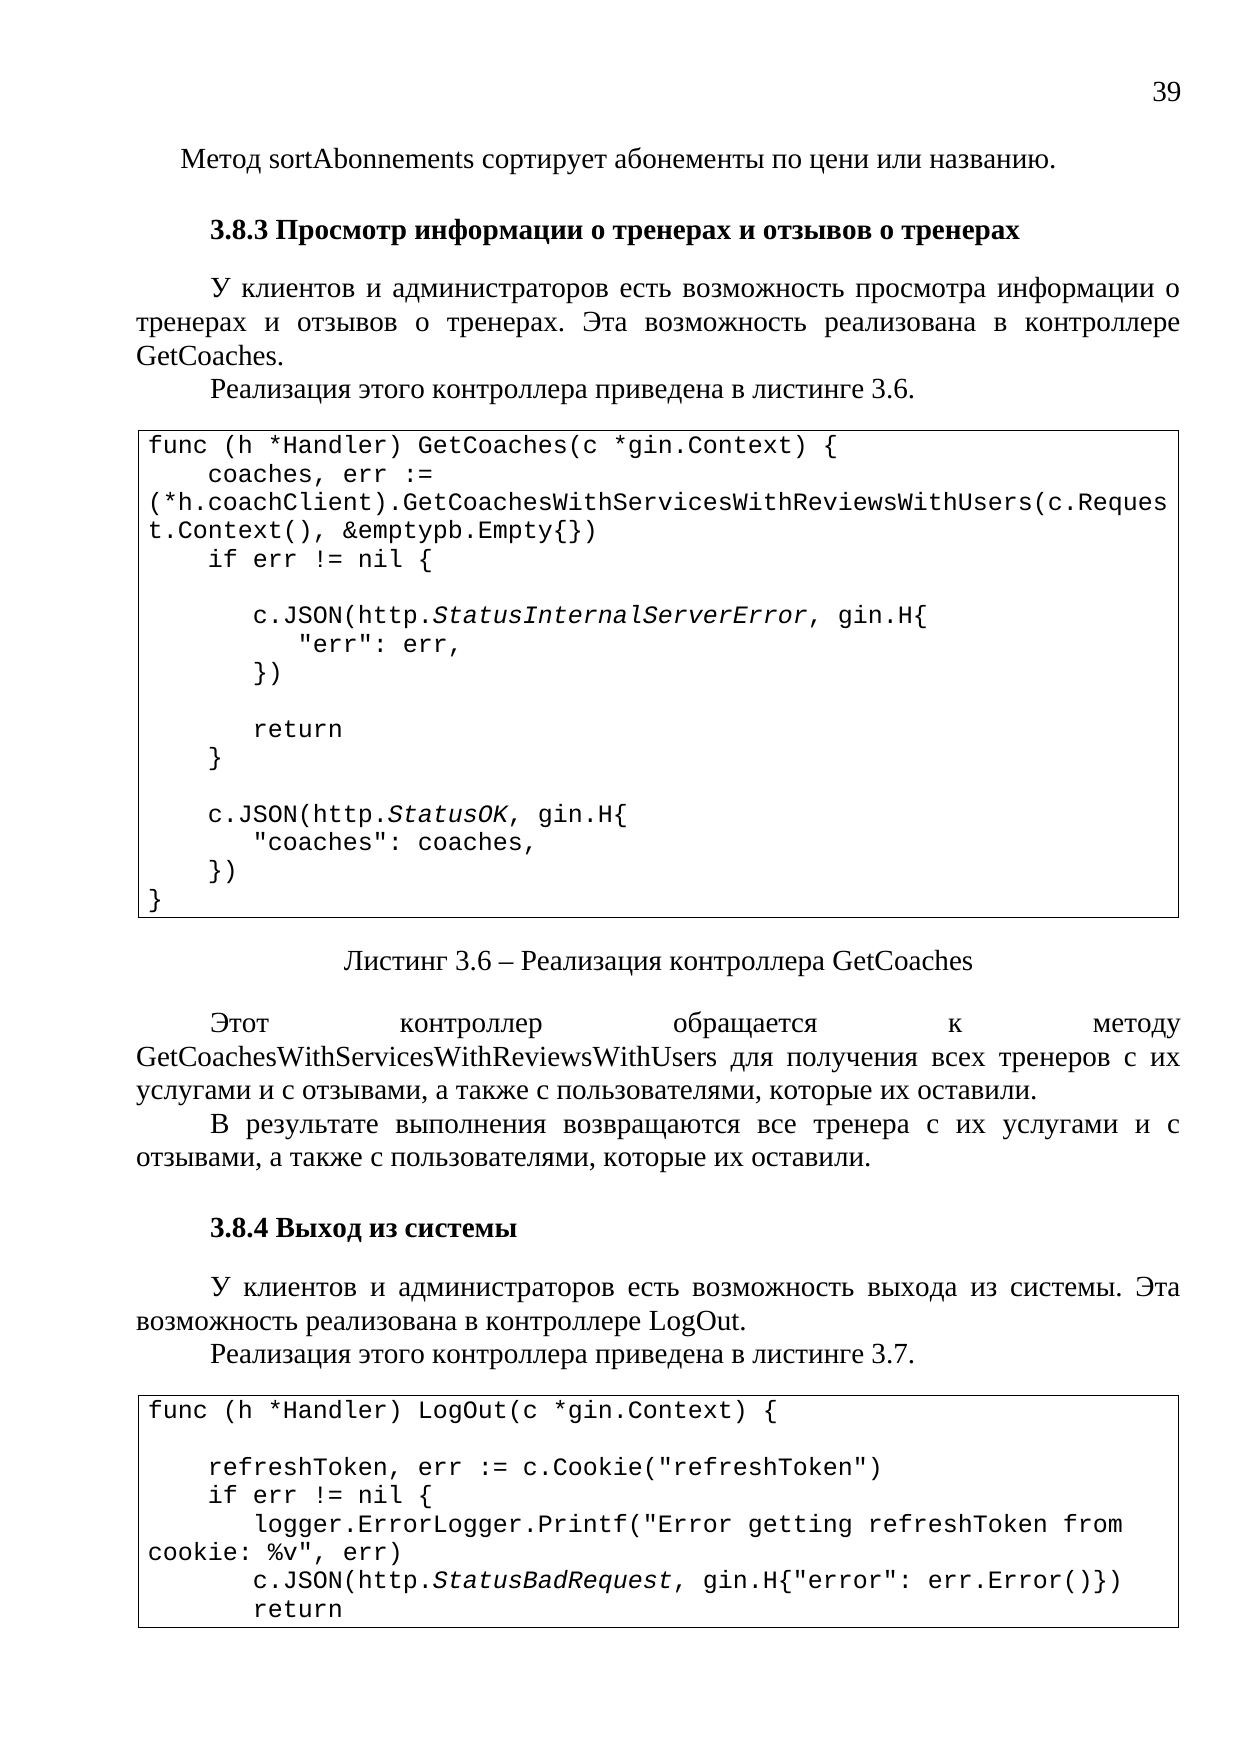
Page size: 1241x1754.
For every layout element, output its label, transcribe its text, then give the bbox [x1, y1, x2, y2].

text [139, 1396, 1178, 1627]
text Метод sortAbonnements сортирует абонементы по цени или названию. [136, 141, 1181, 174]
subtitle Выход из системы [136, 1211, 1181, 1244]
text У клиентов и администраторов есть возможность просмотра информации о тренерах и отзывов о тренерах. Эта возможность реализована в контроллере GetCoaches. [136, 271, 1181, 371]
text В результате выполнения возвращаются все тренера с их услугами и с отзывами, а также с пользователями, которые их оставили. [136, 1106, 1181, 1173]
text Листинг 3.6 – Реализация контроллера GetCoaches [136, 943, 1181, 976]
text Реализация этого контроллера приведена в листинге 3.6. [136, 371, 1181, 405]
text func (h *Handler) GetCoaches(c *gin.Context) { coaches, err := (*h.coachClient).GetCoachesWithServicesWithReviewsWithUsers(c.Request.Context(), &emptypb.Empty{}) if err != nil { c.JSON(http.StatusInternalServerError, gin.H{ "err": err, }) return } c.JSON(http.StatusOK, gin.H{ "coaches": coaches, }) } [139, 431, 1178, 917]
text Реализация этого контроллера приведена в листинге 3.7. [136, 1336, 1181, 1370]
text Этот контроллер обращается к методу GetCoachesWithServicesWithReviewsWithUsers для получения всех тренеров с их услугами и с отзывами, а также с пользователями, которые их оставили. [136, 1005, 1181, 1106]
subtitle Просмотр информации о тренерах и отзывов о тренерах [136, 212, 1181, 246]
text У клиентов и администраторов есть возможность выхода из системы. Эта возможность реализована в контроллере LogOut. [136, 1269, 1181, 1336]
